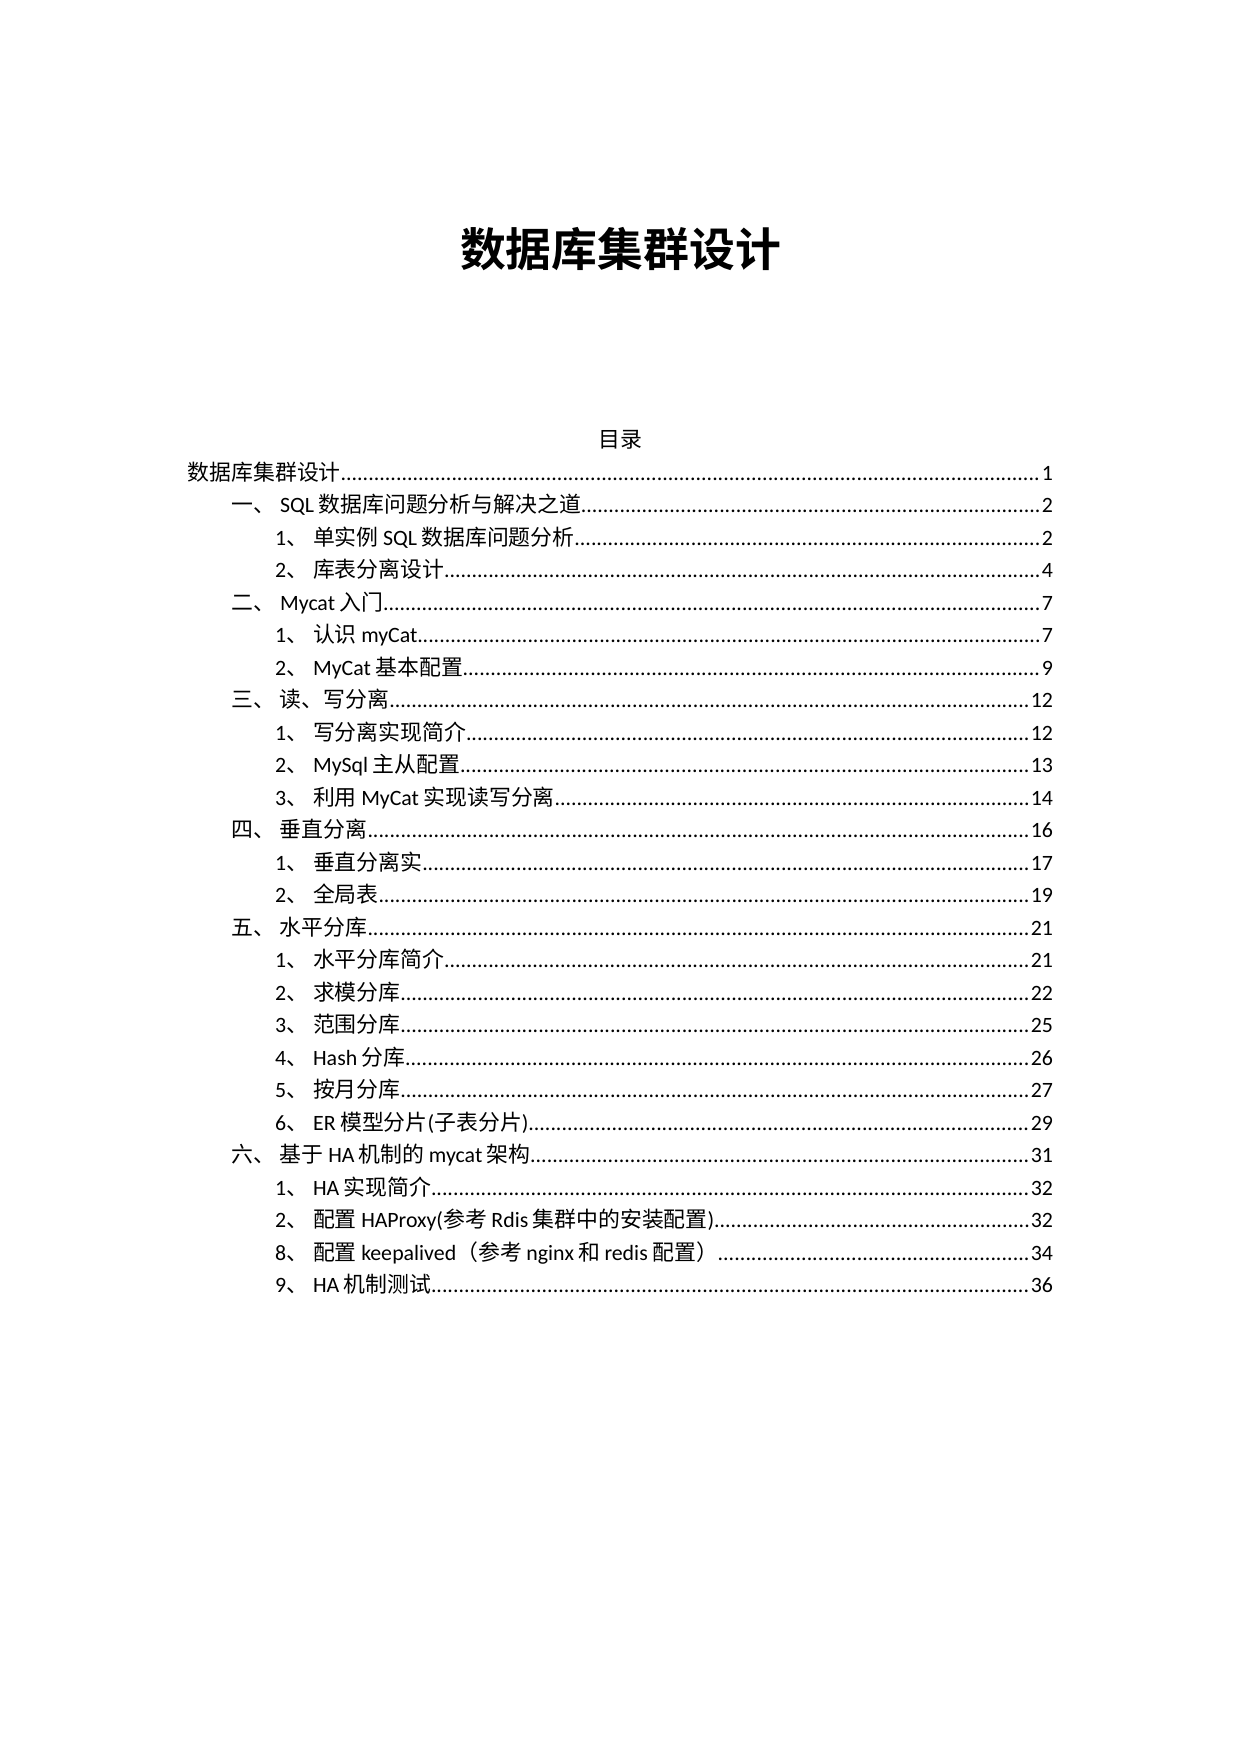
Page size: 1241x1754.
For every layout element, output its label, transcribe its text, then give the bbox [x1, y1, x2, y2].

subtitle 数据库集群设计 [187, 197, 1053, 295]
